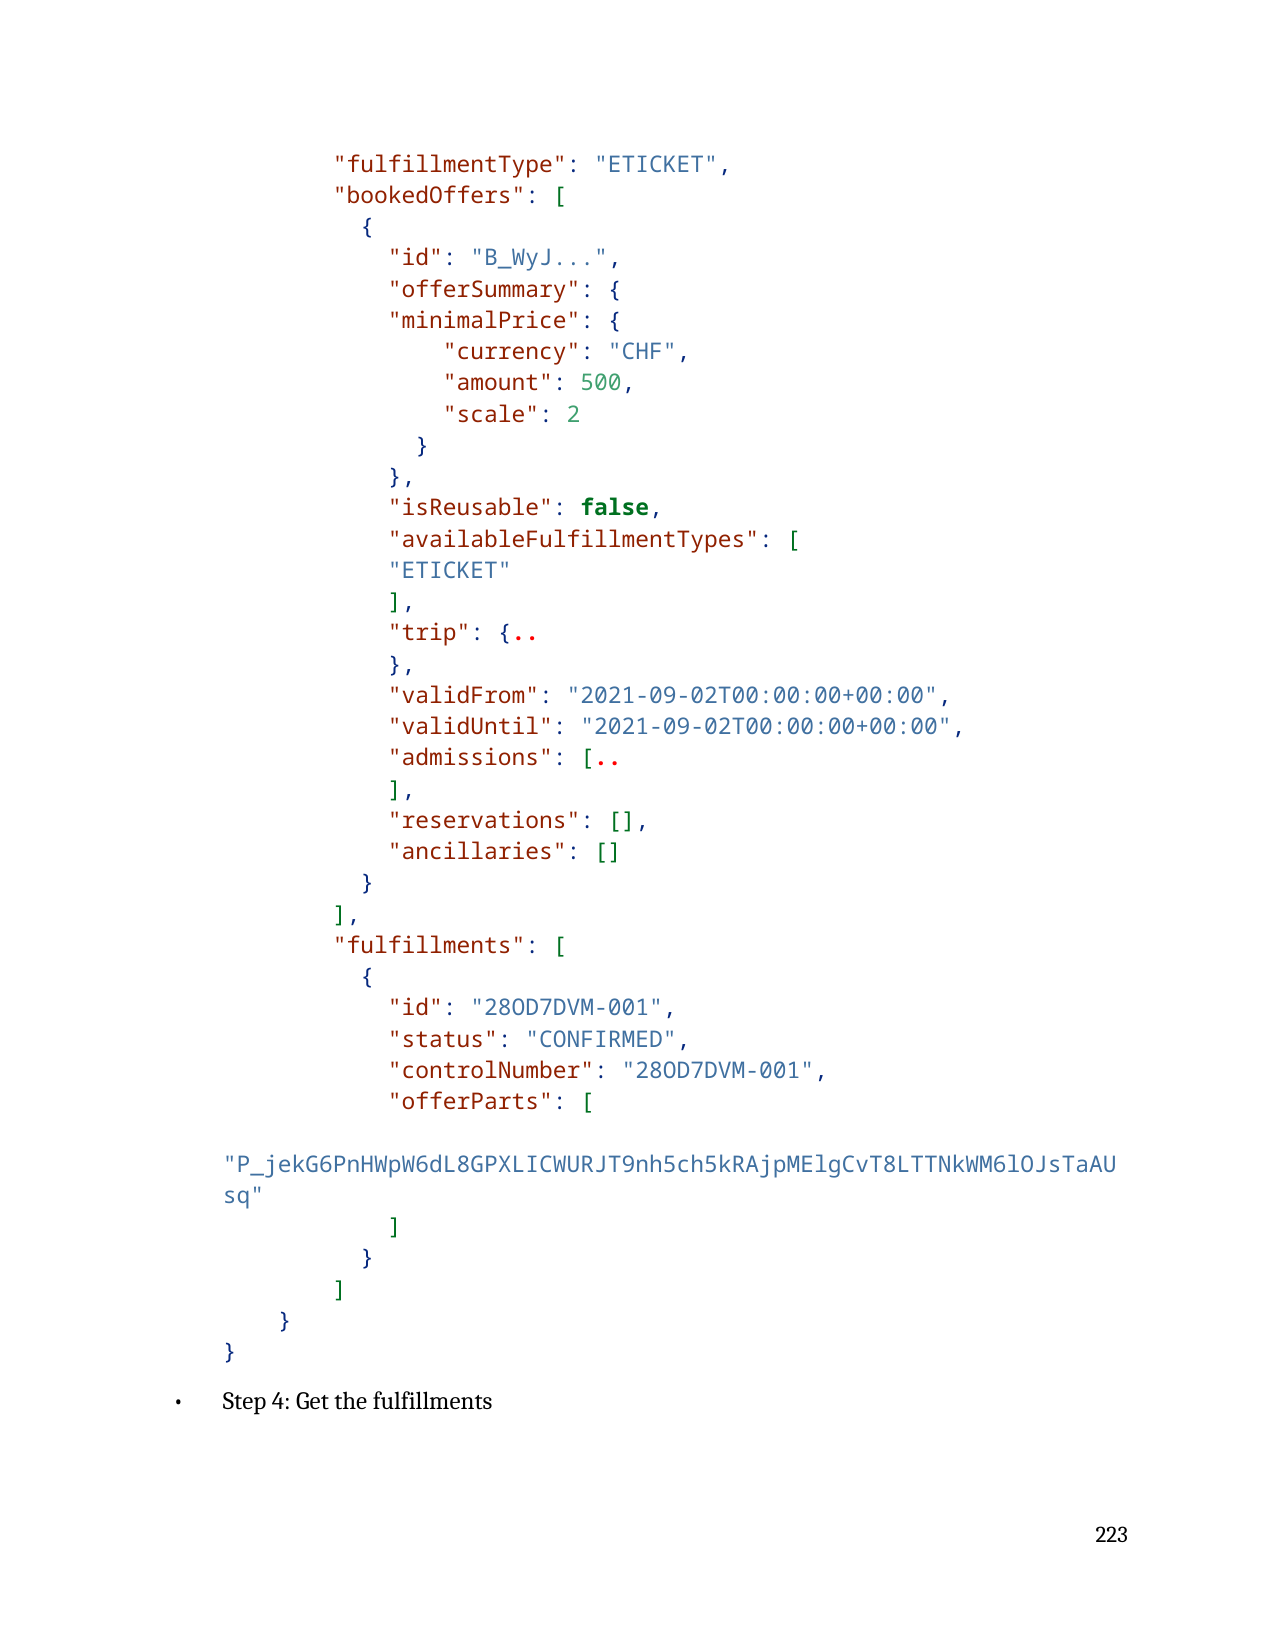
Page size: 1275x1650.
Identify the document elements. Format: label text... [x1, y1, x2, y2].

list Step 4: Get the fulfillments [173, 1387, 1127, 1416]
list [173, 148, 1127, 1366]
